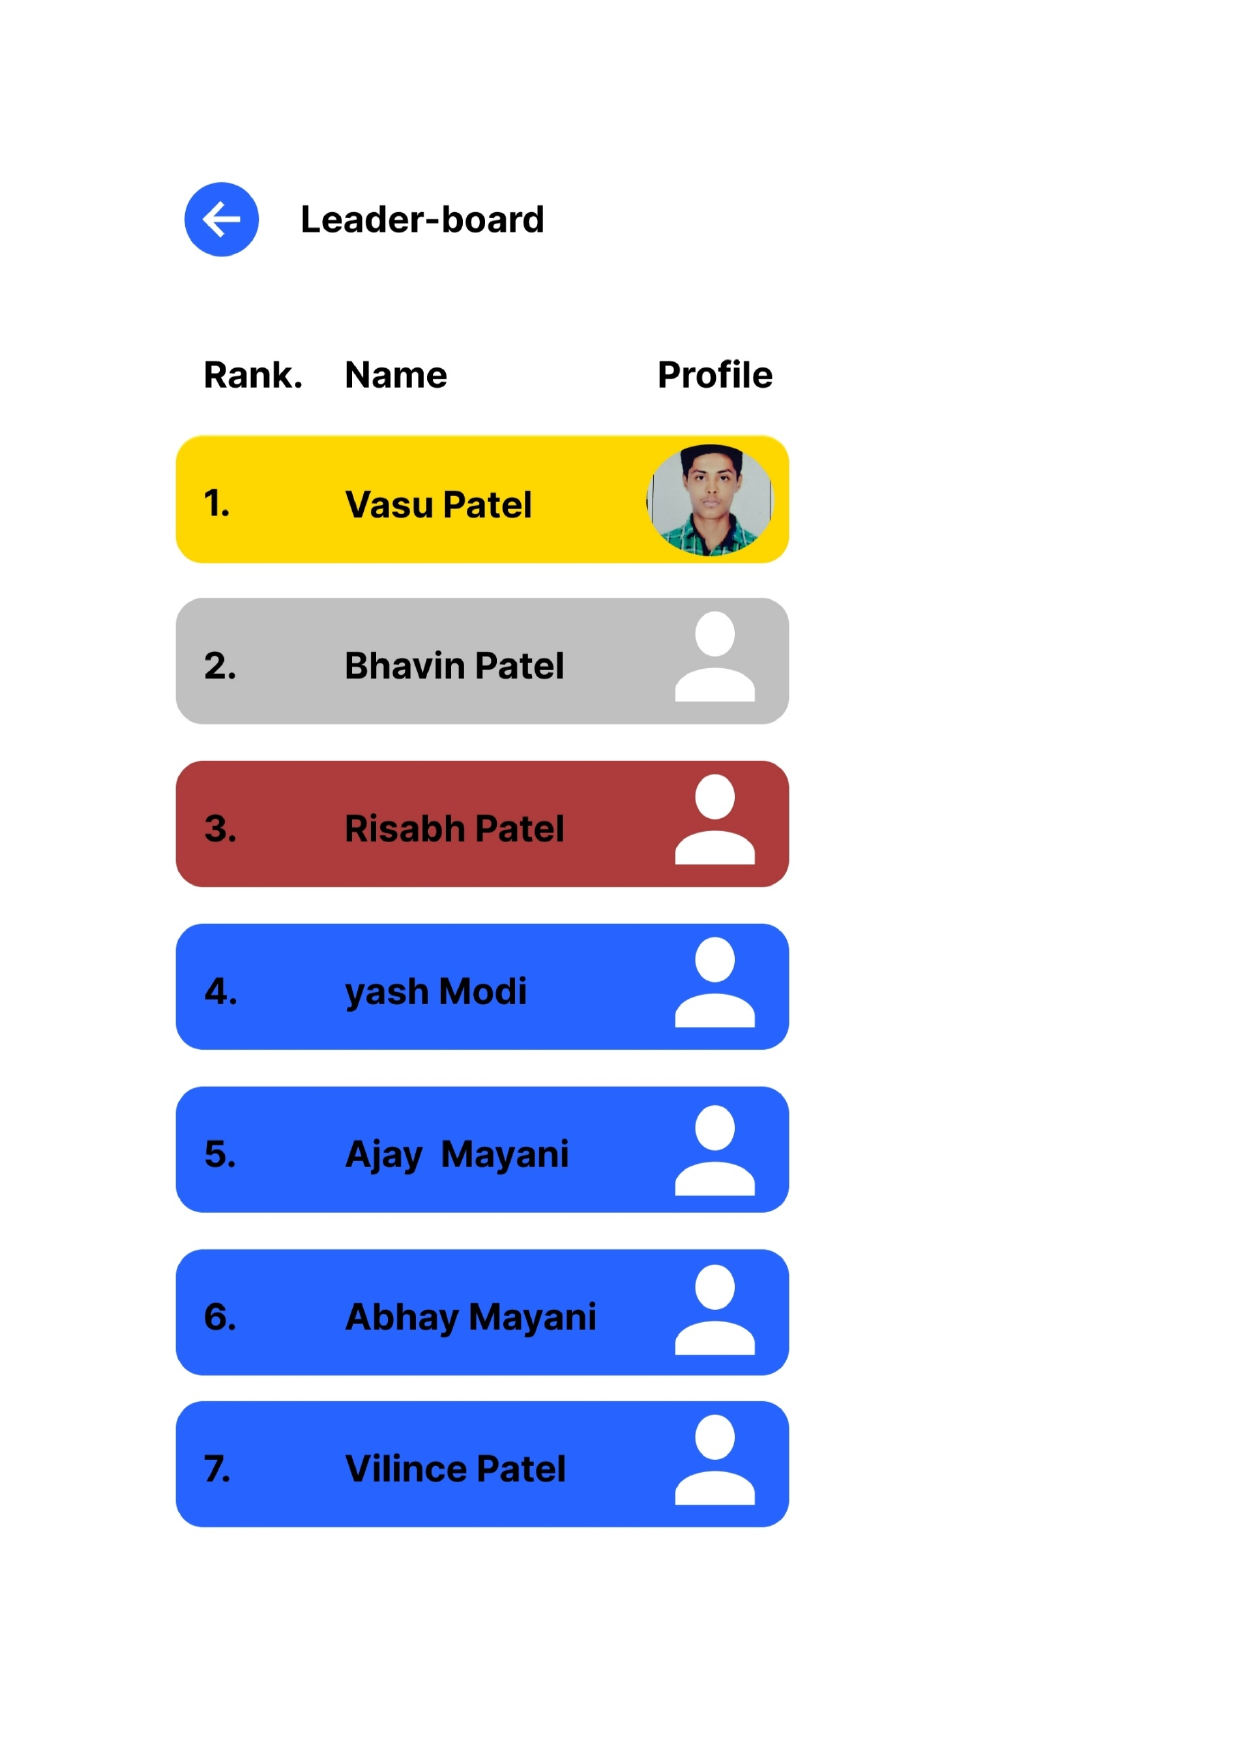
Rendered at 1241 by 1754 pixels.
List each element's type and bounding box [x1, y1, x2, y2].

picture [150, 150, 809, 1604]
